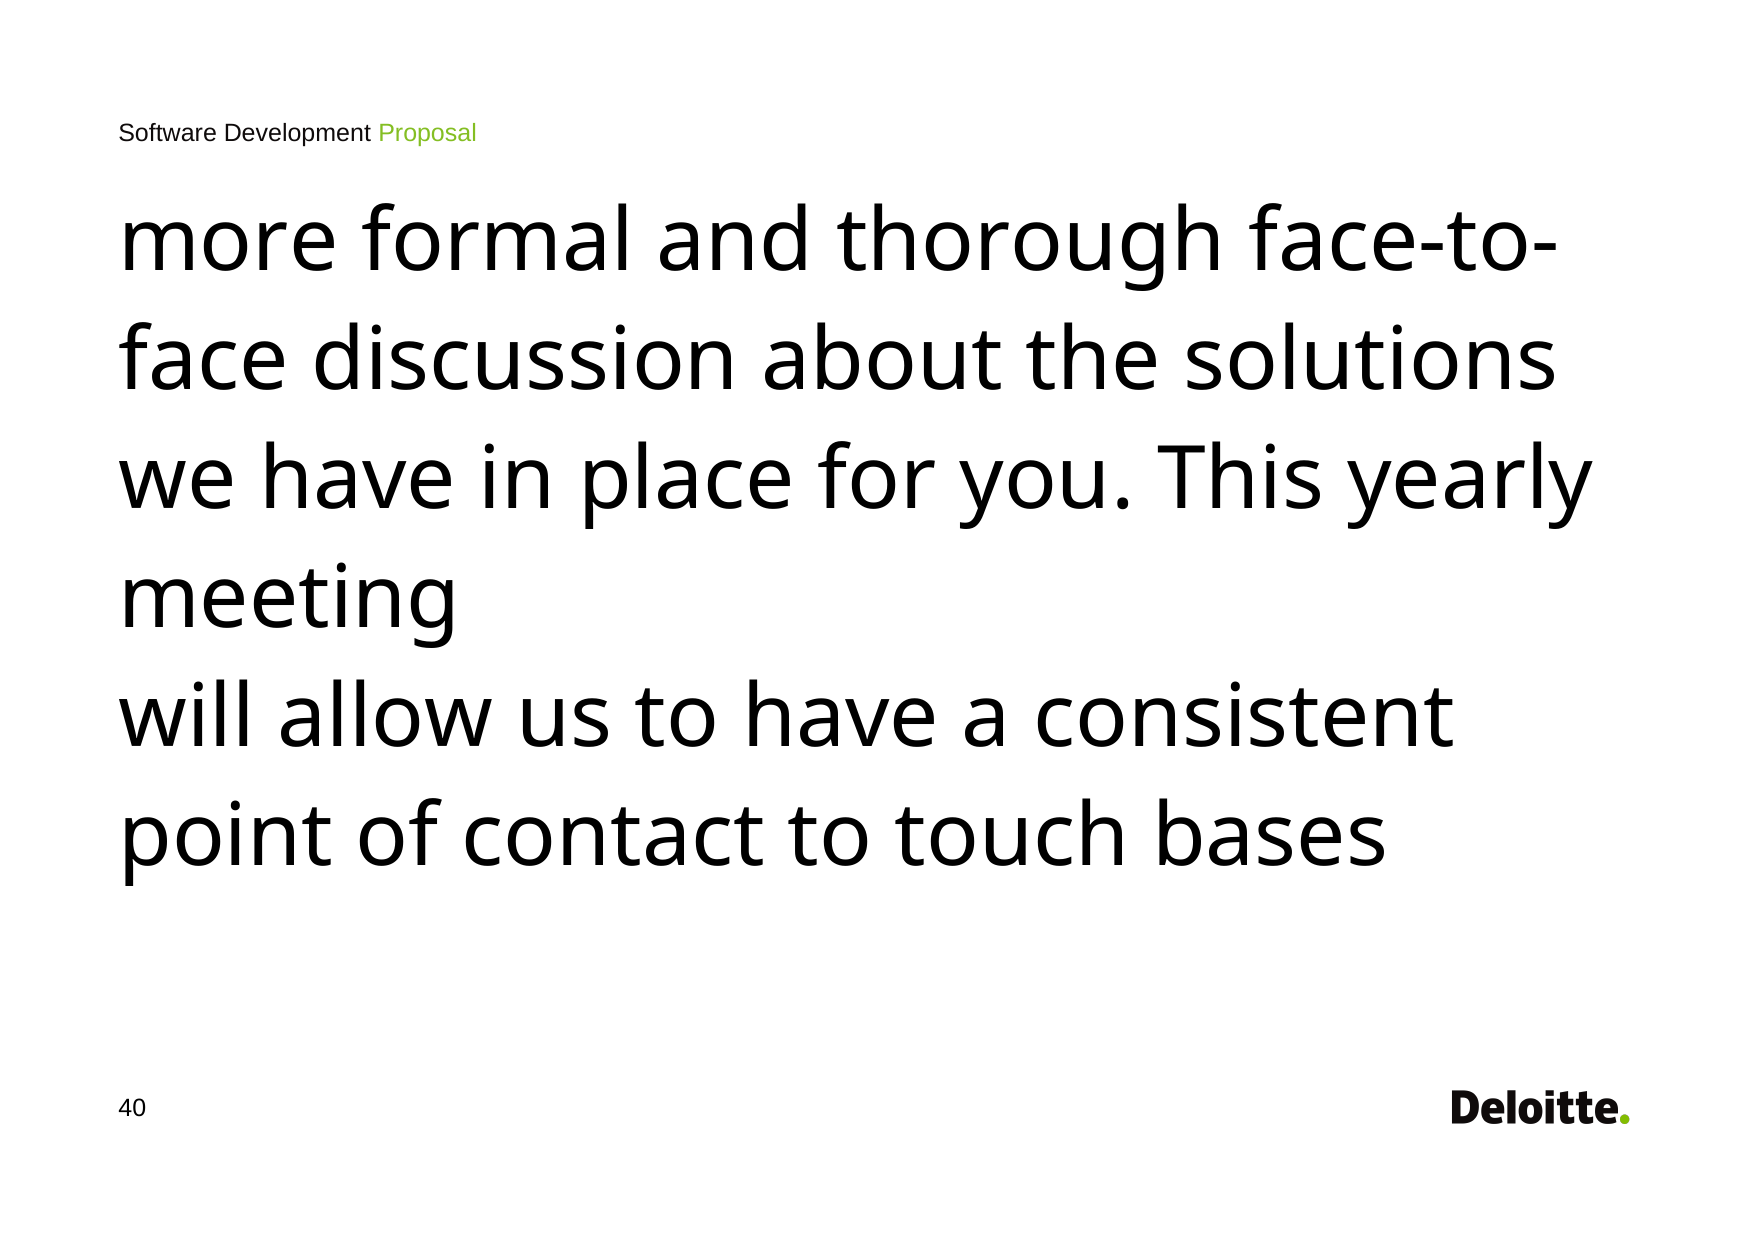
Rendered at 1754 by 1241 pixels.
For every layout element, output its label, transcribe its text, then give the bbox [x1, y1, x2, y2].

picture [1448, 1084, 1633, 1130]
text will allow us to have a consistent point of contact to touch bases about problems and issues with your software or [118, 653, 1636, 891]
text more formal and thorough face-to-face discussion about the solutions we have in place for you. This yearly meeting [118, 176, 1636, 653]
